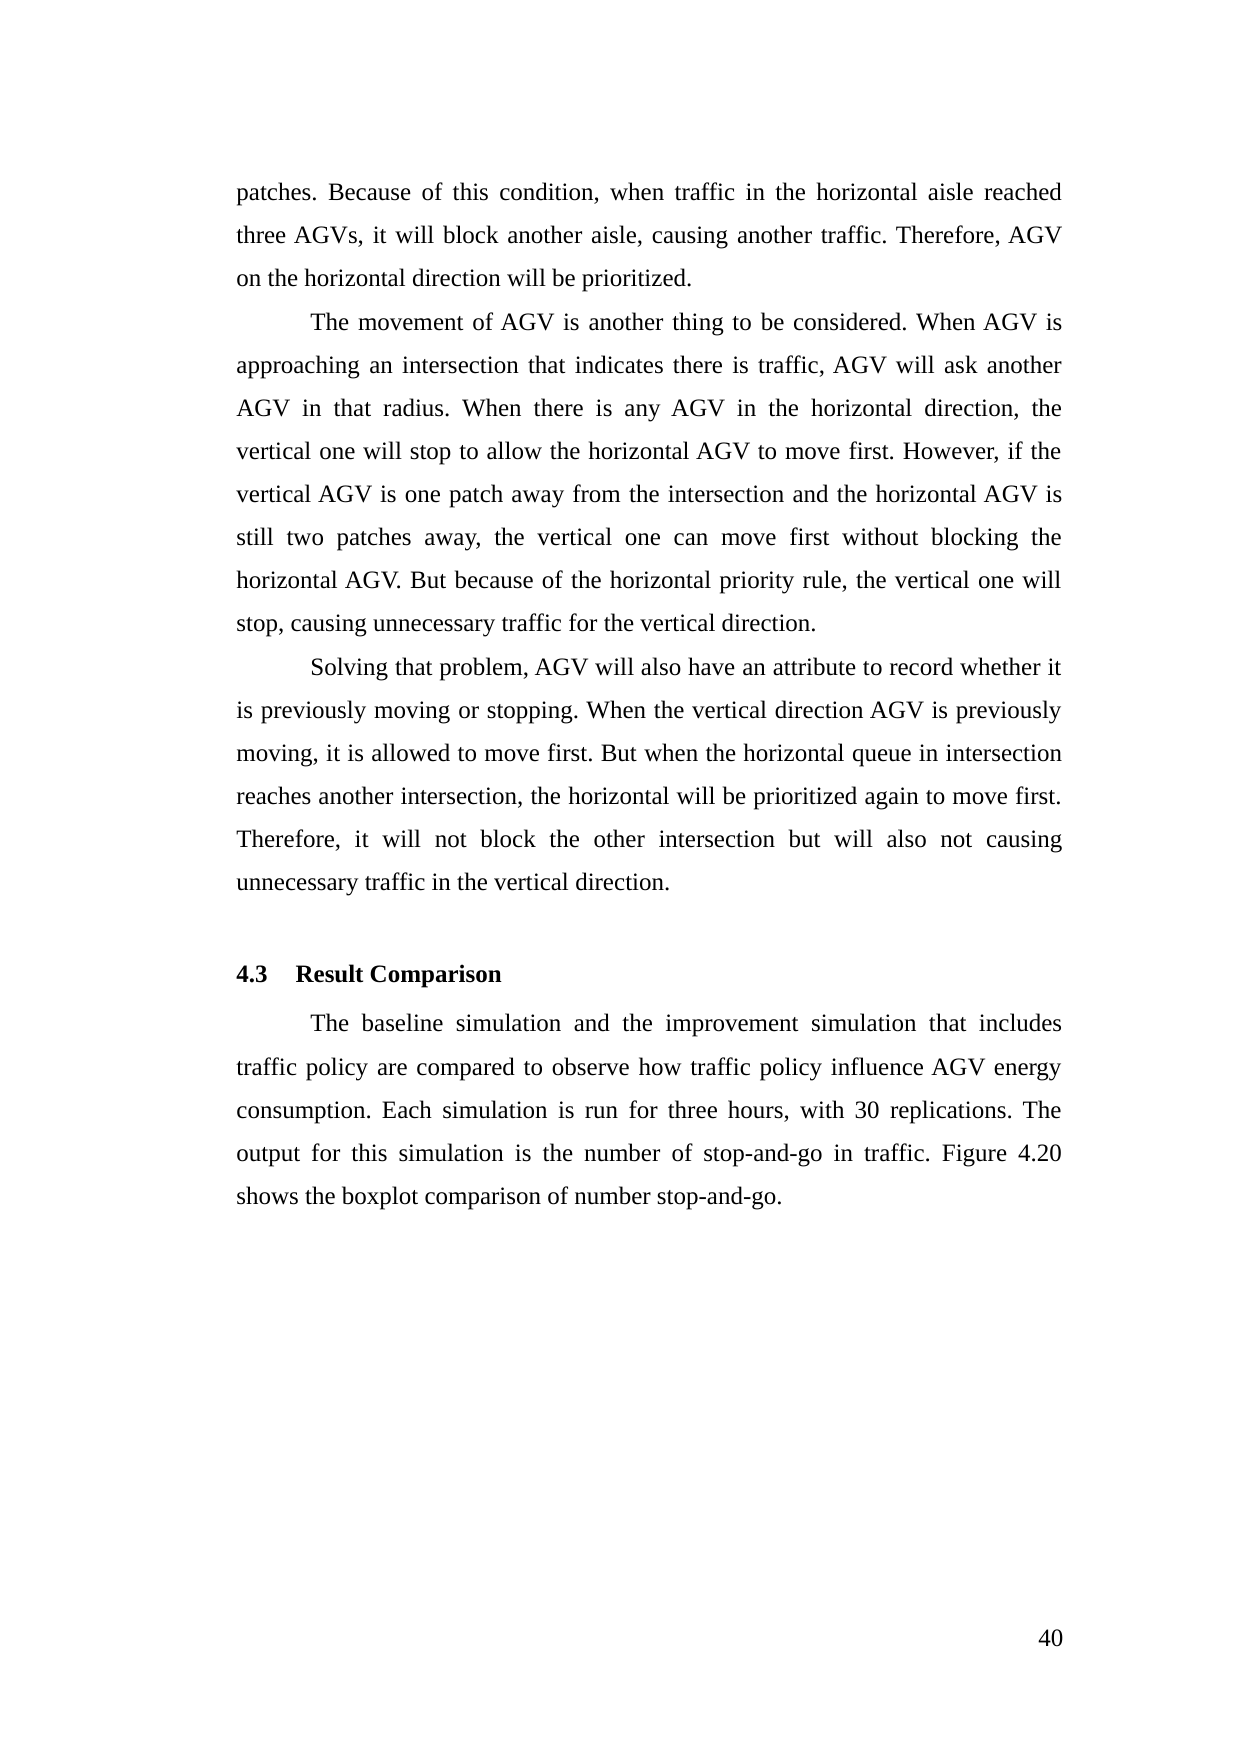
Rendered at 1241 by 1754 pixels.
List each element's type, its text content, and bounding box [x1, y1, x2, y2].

text The baseline simulation and the improvement simulation that includes traffic policy are compared to observe how traffic policy influence AGV energy consumption. Each simulation is run for three hours, with 30 replications. The output for this simulation is the number of stop-and-go in traffic. Figure 4.20 shows the boxplot comparison of number stop-and-go. [236, 1008, 1063, 1210]
text The movement of AGV is another thing to be considered. When AGV is approaching an intersection that indicates there is traffic, AGV will ask another AGV in that radius. When there is any AGV in the horizontal direction, the vertical one will stop to allow the horizontal AGV to move first. However, if the vertical AGV is one patch away from the intersection and the horizontal AGV is still two patches away, the vertical one can move first without blocking the horizontal AGV. But because of the horizontal priority rule, the vertical one will stop, causing unnecessary traffic for the vertical direction. [236, 307, 1063, 637]
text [236, 177, 1063, 292]
text Solving that problem, AGV will also have an attribute to record whether it is previously moving or stopping. When the vertical direction AGV is previously moving, it is allowed to move first. But when the horizontal queue in intersection reaches another intersection, the horizontal will be prioritized again to move first. Therefore, it will not block the other intersection but will also not causing unnecessary traffic in the vertical direction. [236, 652, 1063, 896]
subtitle Result Comparison [236, 959, 1063, 988]
